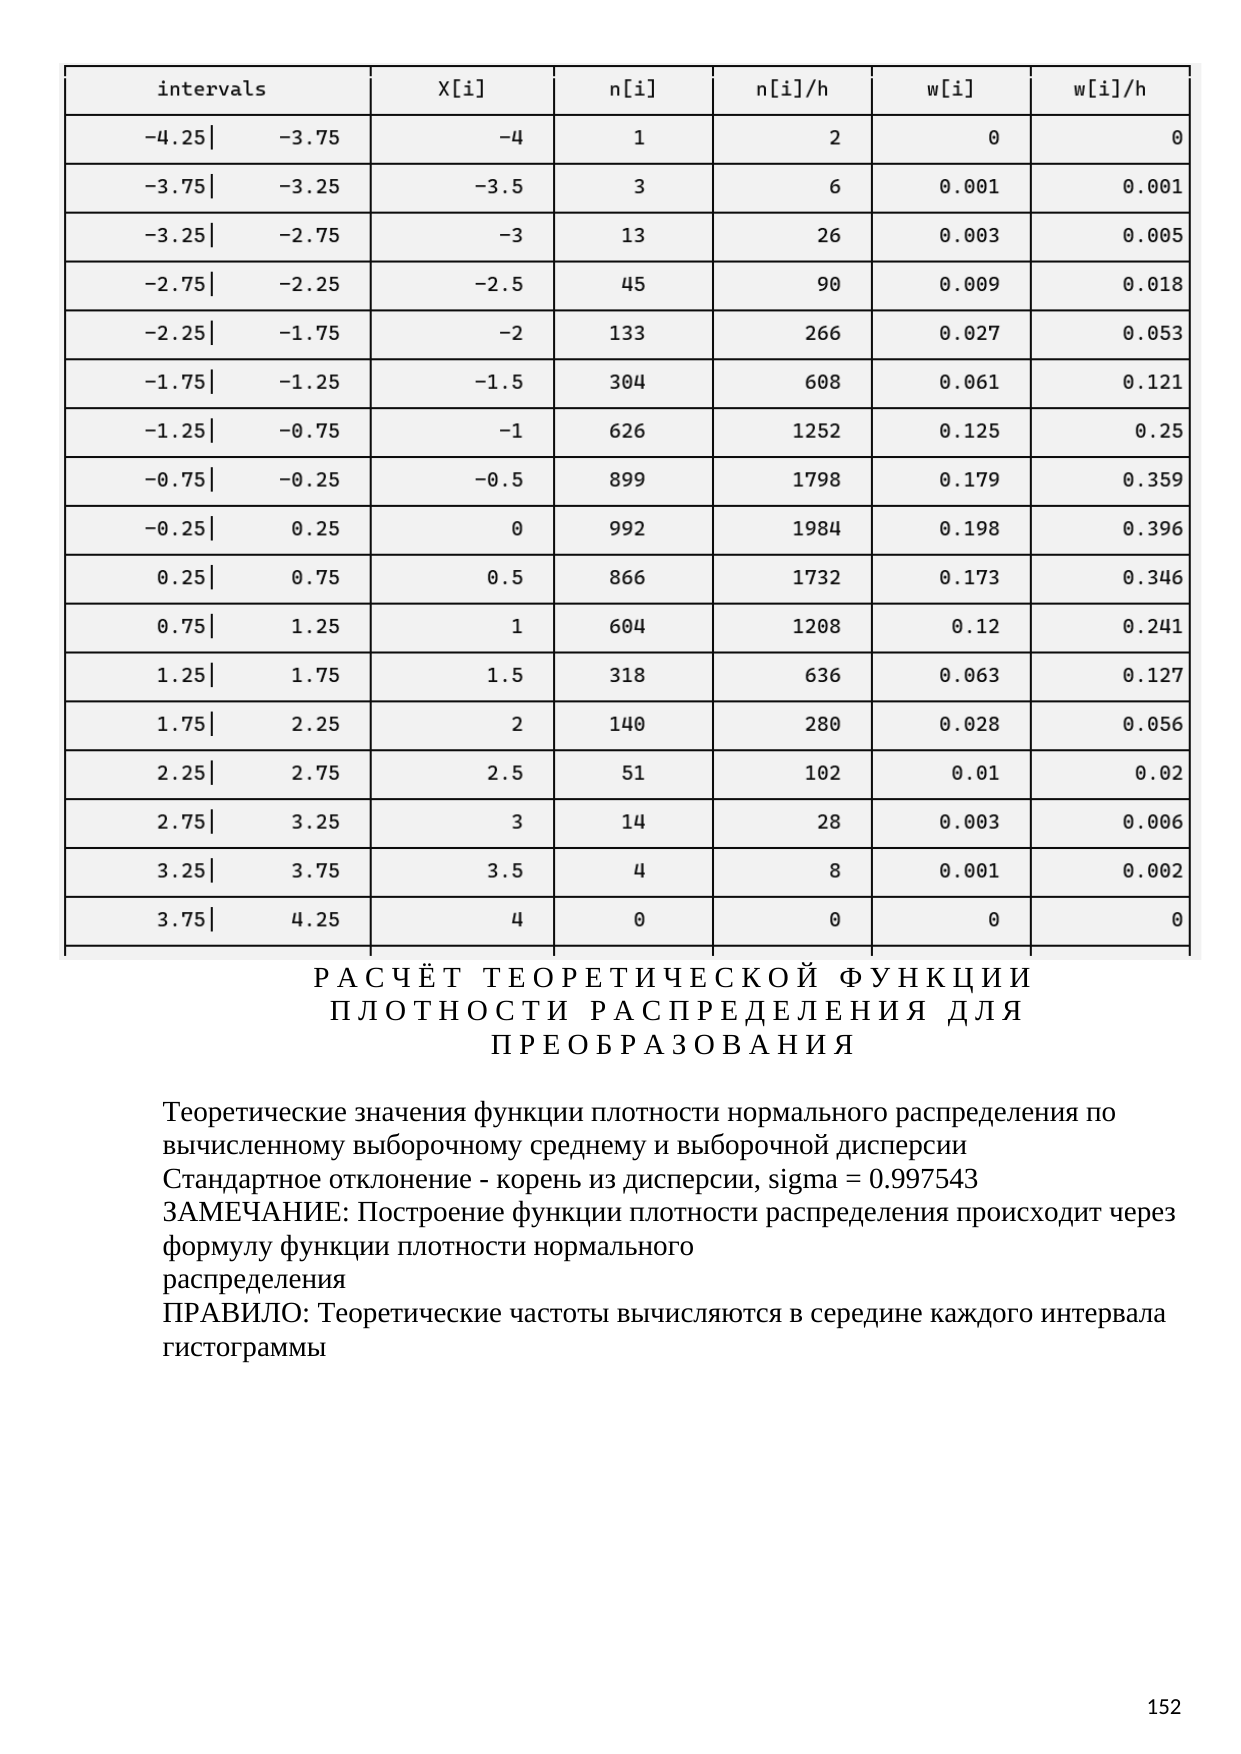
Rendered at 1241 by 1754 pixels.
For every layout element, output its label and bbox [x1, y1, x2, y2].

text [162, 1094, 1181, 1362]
picture [59, 63, 1202, 960]
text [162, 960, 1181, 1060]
